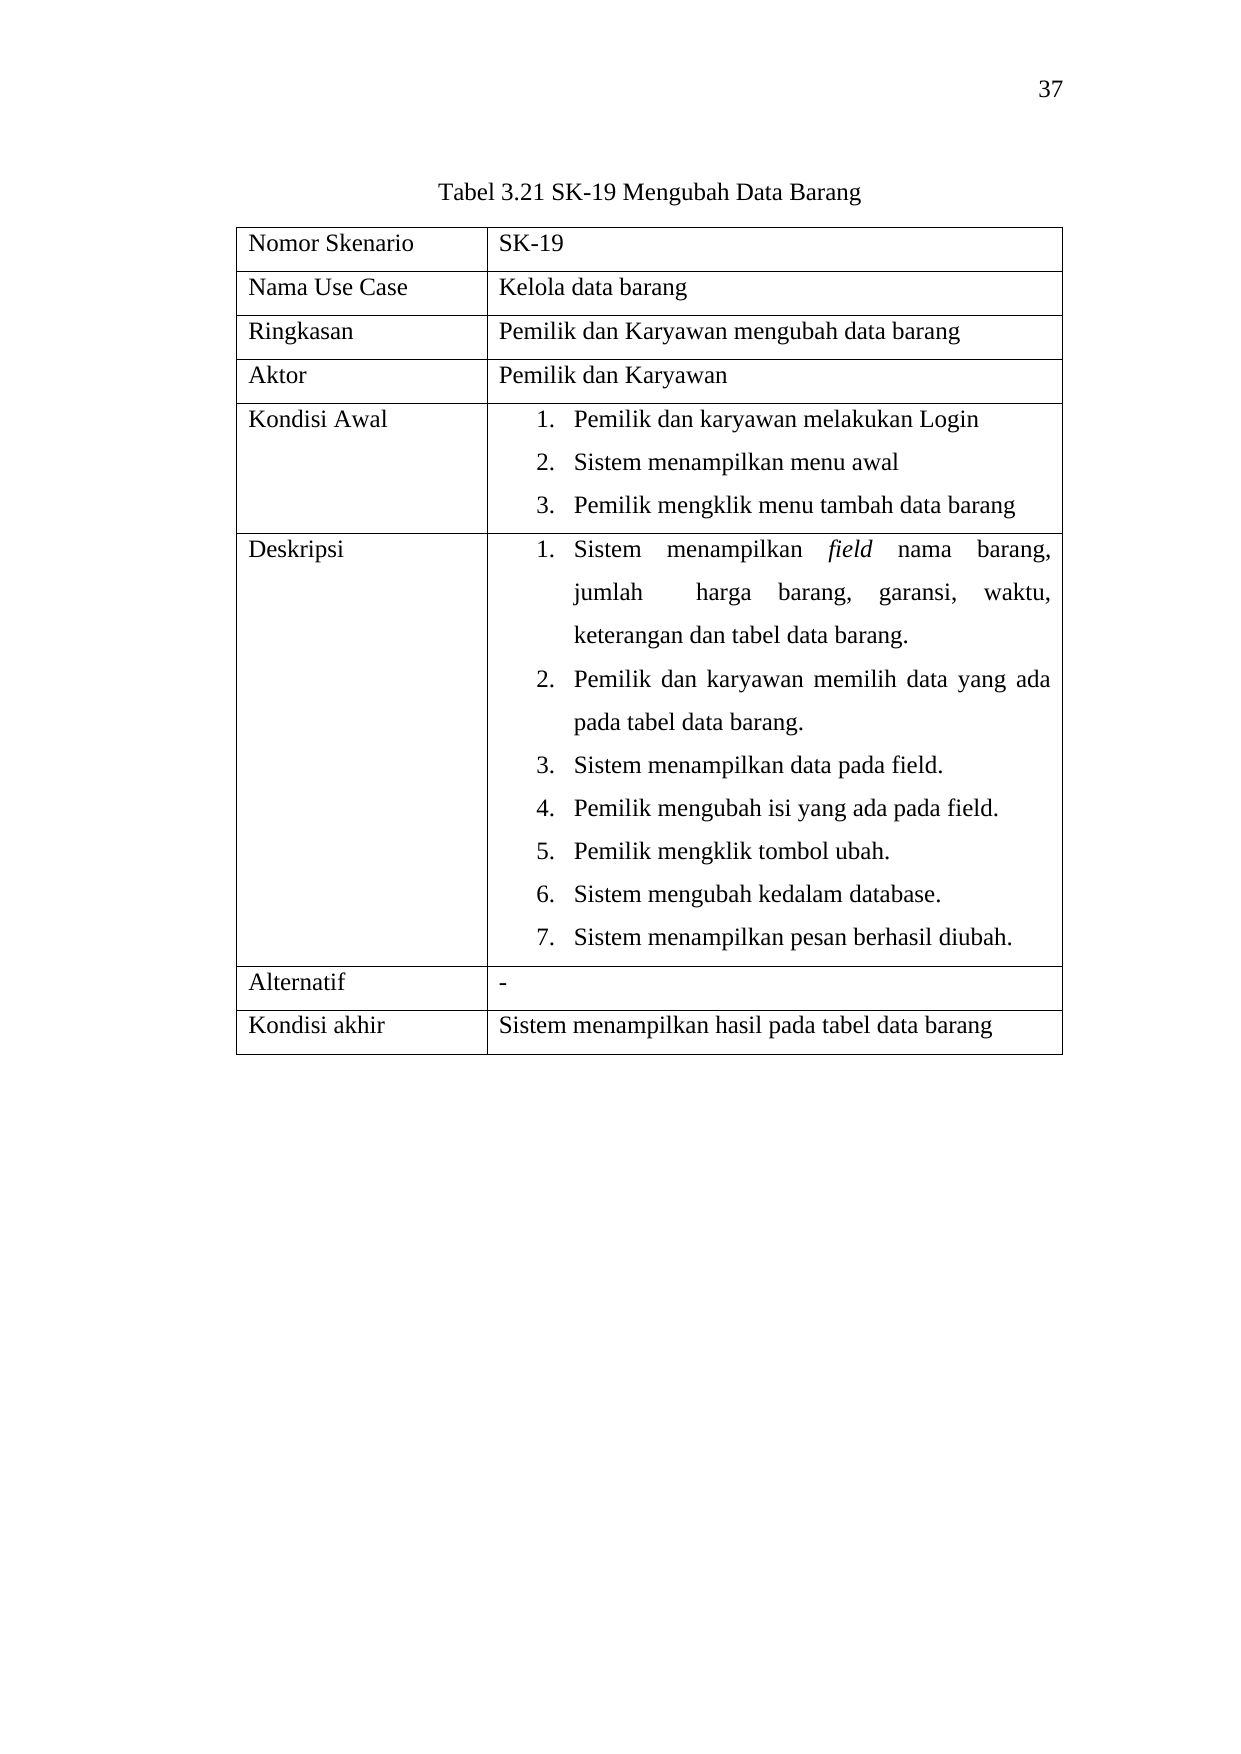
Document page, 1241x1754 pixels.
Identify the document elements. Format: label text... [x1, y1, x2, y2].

table_header Nomor Skenario [237, 228, 487, 271]
table_cell Pemilik dan Karyawan [488, 360, 1062, 403]
table_cell Nama Use Case [237, 272, 487, 315]
table_cell Sistem menampilkan hasil pada tabel data barang [488, 1011, 1062, 1054]
table_cell Kondisi Awal [237, 404, 487, 533]
text Tabel 3.21 SK-19 Mengubah Data Barang [236, 177, 1063, 206]
table_cell Kondisi akhir [237, 1011, 487, 1054]
table_cell Deskripsi [237, 534, 487, 966]
table_cell - [488, 967, 1062, 1009]
table_cell Sistem menampilkan field nama barang, jumlah harga barang, garansi, waktu, keterangan dan tabel data barang. Pemilik dan karyawan memilih data yang ada pada tabel data barang. Sistem menampilkan data pada field. Pemilik mengubah isi yang ada pada field. Pemilik mengklik tombol ubah. Sistem mengubah kedalam database. Sistem menampilkan pesan berhasil diubah. [488, 534, 1062, 966]
table_header SK-19 [488, 228, 1062, 271]
table_cell Pemilik dan karyawan melakukan Login Sistem menampilkan menu awal Pemilik mengklik menu tambah data barang [488, 404, 1062, 533]
table_cell Ringkasan [237, 316, 487, 359]
table_cell Kelola data barang [488, 272, 1062, 315]
table_cell Pemilik dan Karyawan mengubah data barang [488, 316, 1062, 359]
table_cell Alternatif [237, 967, 487, 1009]
table_cell Aktor [237, 360, 487, 403]
